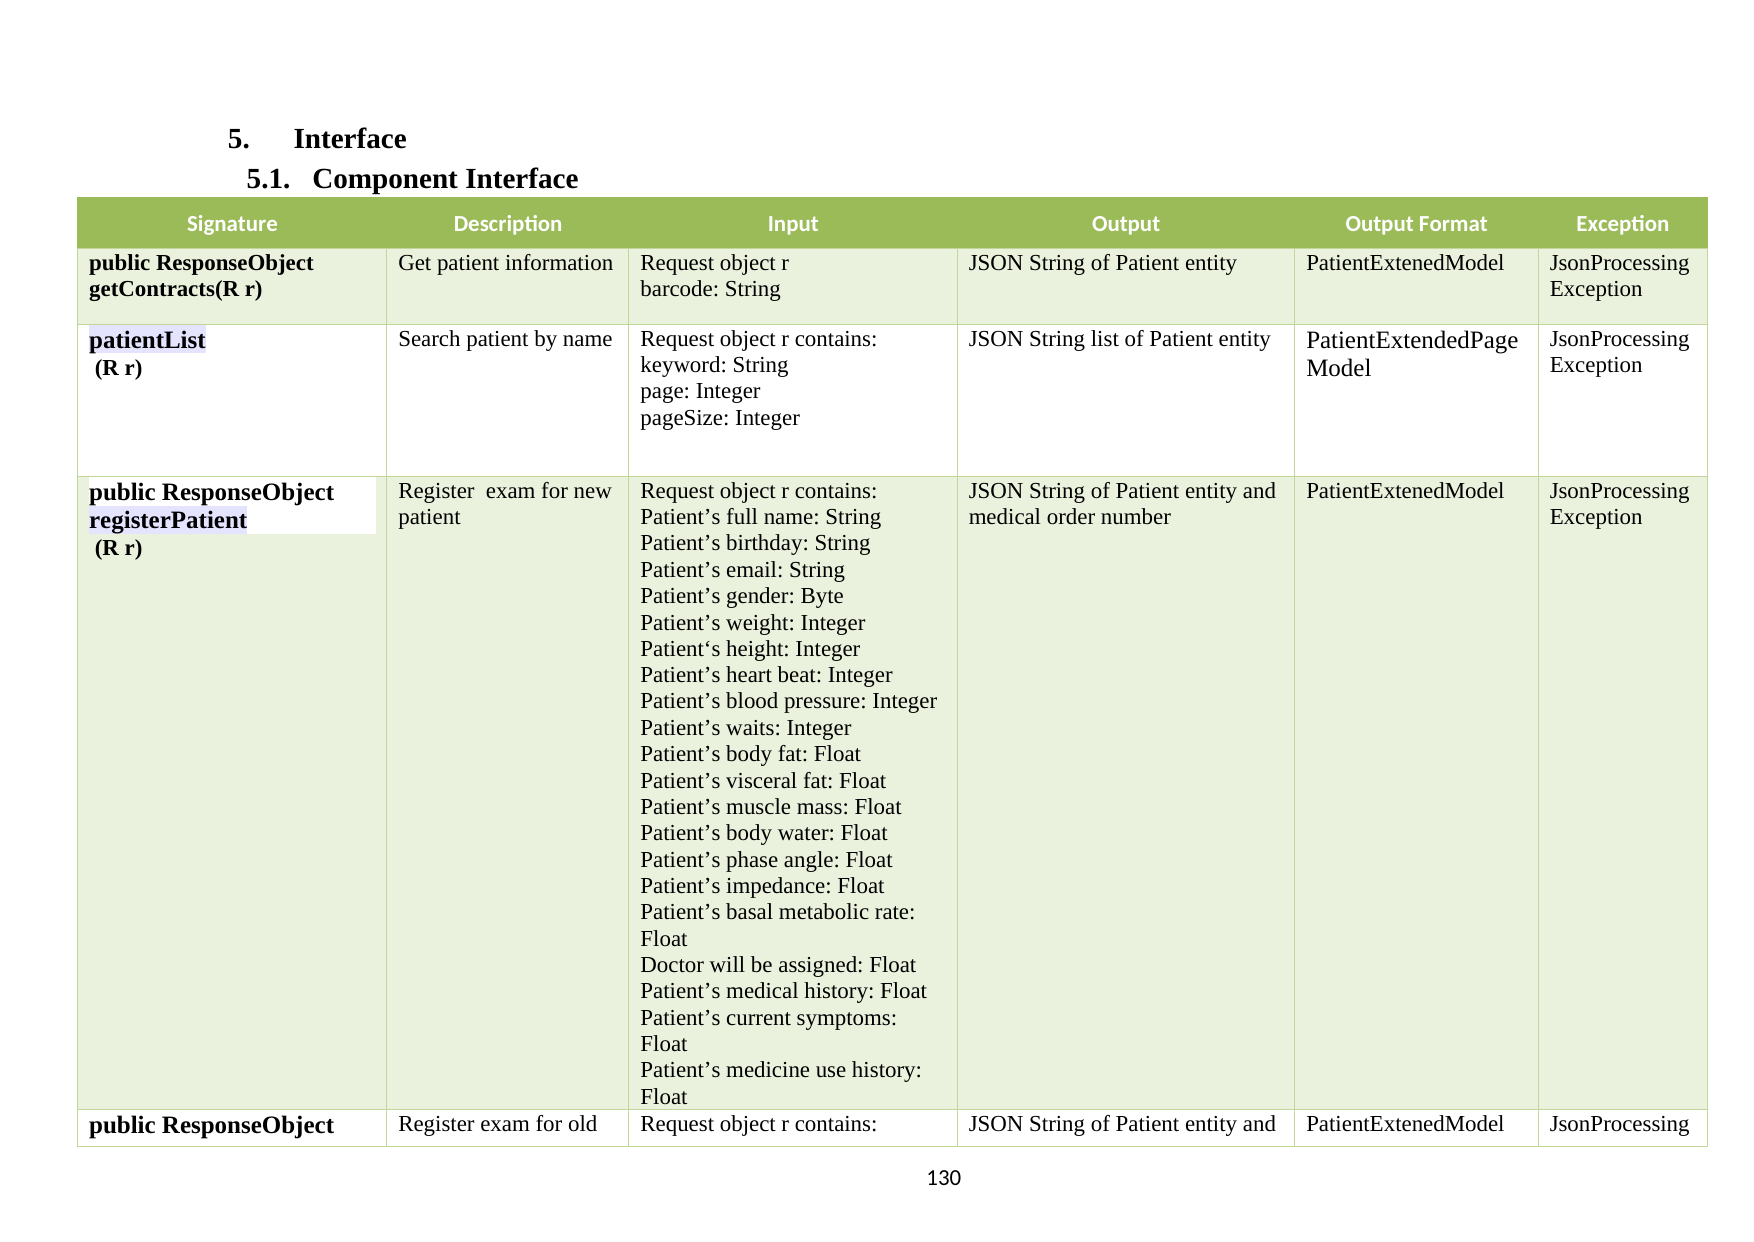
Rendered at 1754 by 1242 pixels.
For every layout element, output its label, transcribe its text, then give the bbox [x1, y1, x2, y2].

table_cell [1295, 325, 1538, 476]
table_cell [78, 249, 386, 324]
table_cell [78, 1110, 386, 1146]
subtitle Component Interface [237, 161, 1725, 194]
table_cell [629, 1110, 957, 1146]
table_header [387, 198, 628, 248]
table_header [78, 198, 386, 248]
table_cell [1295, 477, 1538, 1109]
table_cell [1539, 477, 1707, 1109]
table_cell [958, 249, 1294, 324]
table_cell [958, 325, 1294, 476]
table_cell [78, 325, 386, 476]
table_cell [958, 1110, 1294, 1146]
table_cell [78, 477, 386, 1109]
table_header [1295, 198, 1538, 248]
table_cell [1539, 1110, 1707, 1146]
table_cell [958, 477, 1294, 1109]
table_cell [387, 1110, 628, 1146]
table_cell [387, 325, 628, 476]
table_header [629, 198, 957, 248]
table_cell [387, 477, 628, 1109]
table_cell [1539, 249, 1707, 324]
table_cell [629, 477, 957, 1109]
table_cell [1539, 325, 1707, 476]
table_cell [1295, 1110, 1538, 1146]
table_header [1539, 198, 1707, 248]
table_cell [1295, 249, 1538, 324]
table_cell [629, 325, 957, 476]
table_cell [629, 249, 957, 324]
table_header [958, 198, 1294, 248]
subtitle Interface [228, 121, 1725, 154]
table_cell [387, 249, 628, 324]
